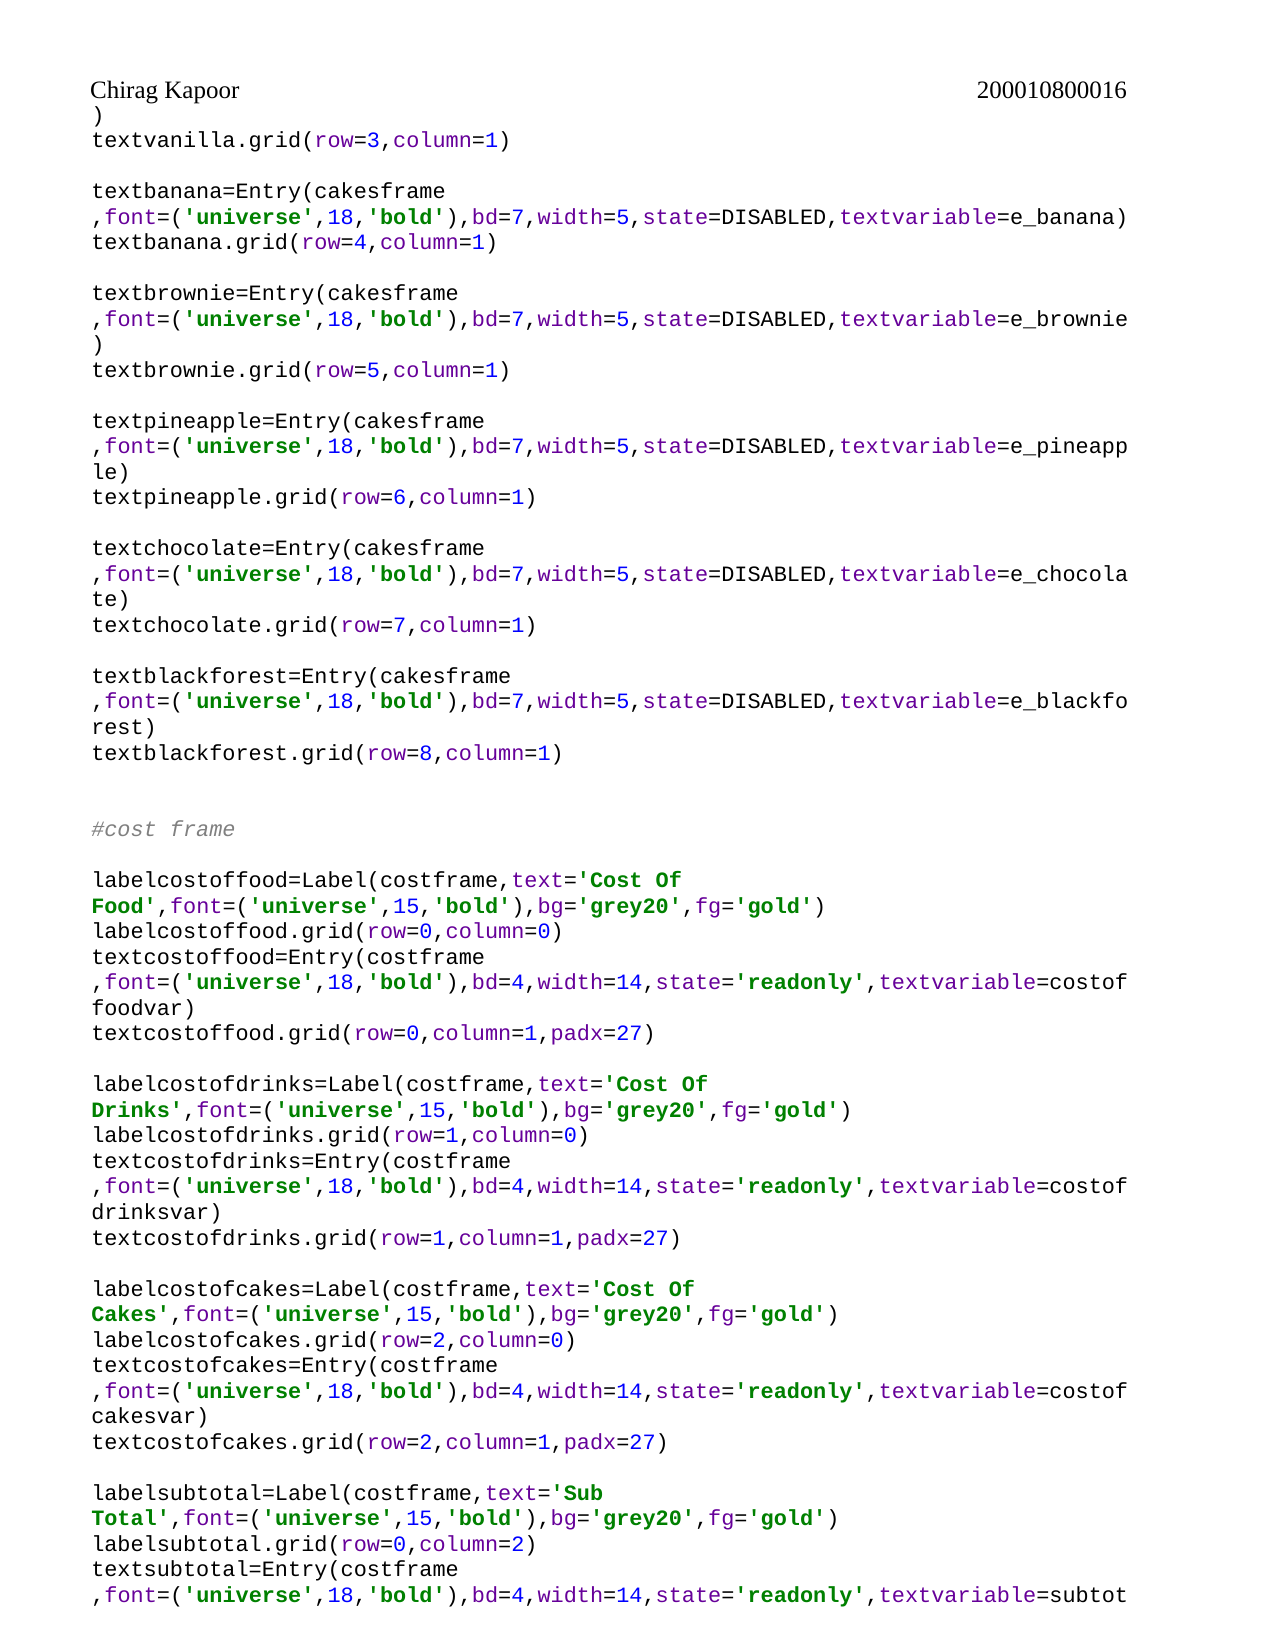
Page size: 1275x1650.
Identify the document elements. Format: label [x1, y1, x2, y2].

text [90, 104, 1134, 1609]
